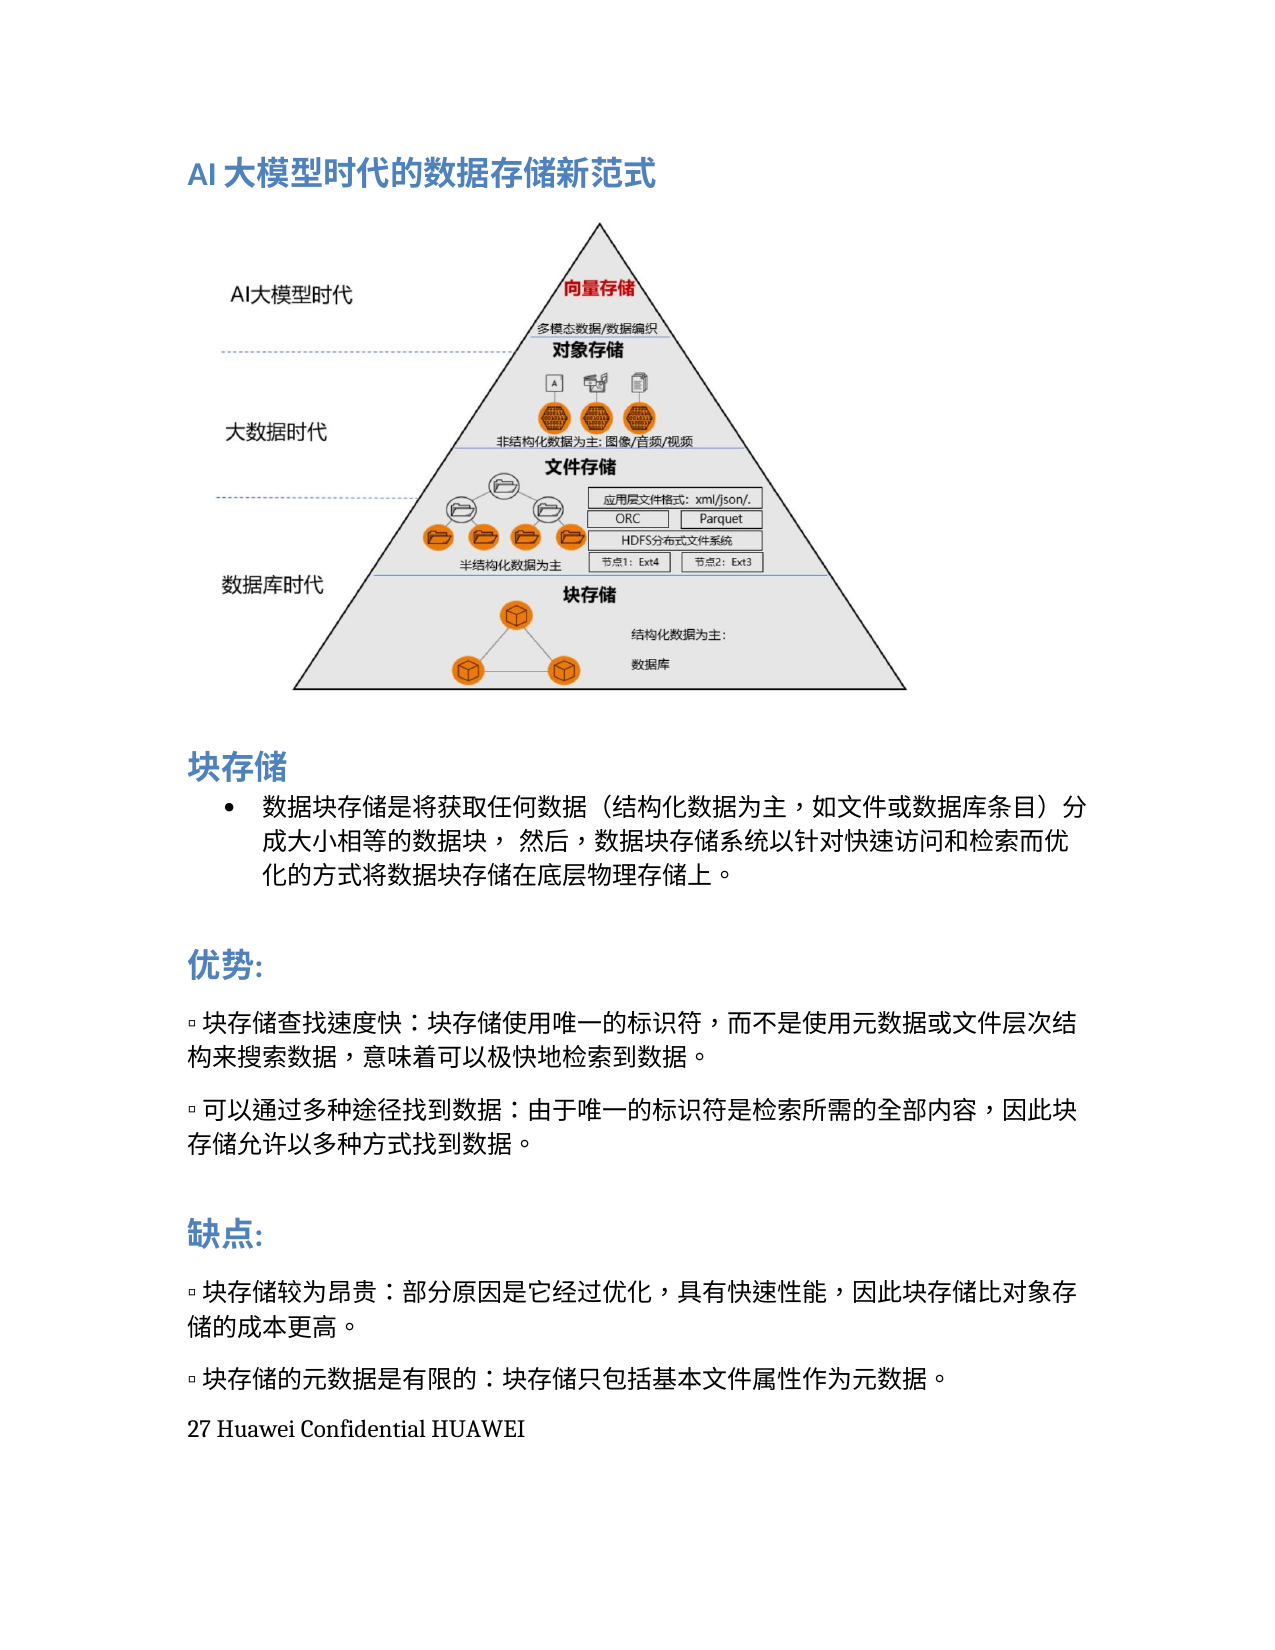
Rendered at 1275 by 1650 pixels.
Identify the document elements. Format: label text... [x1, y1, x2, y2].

subtitle 缺点: [187, 1211, 1087, 1256]
text 块存储查找速度快：块存储使用唯一的标识符，而不是使用元数据或文件层次结构来搜索数据，意味着可以极快地检索到数据。 [187, 1006, 1087, 1074]
text 27 Huawei Confidential HUAWEI [187, 1415, 1087, 1443]
subtitle 块存储 [187, 744, 1087, 789]
text 块存储的元数据是有限的：块存储只包括基本文件属性作为元数据。 [187, 1362, 1087, 1396]
list 数据块存储是将获取任何数据（结构化数据为主，如文件或数据库条目）分成大小相等的数据块， 然后，数据块存储系统以针对快速访问和检索而优化的方式将数据块存储在底层物理存储上。 [225, 789, 1087, 892]
text 可以通过多种途径找到数据：由于唯一的标识符是检索所需的全部内容，因此块存储允许以多种方式找到数据。 [187, 1093, 1087, 1161]
subtitle 优势: [187, 942, 1087, 987]
picture [206, 214, 915, 695]
text 块存储较为昂贵：部分原因是它经过优化，具有快速性能，因此块存储比对象存储的成本更高。 [187, 1275, 1087, 1343]
subtitle AI大模型时代的数据存储新范式 [187, 150, 1087, 195]
